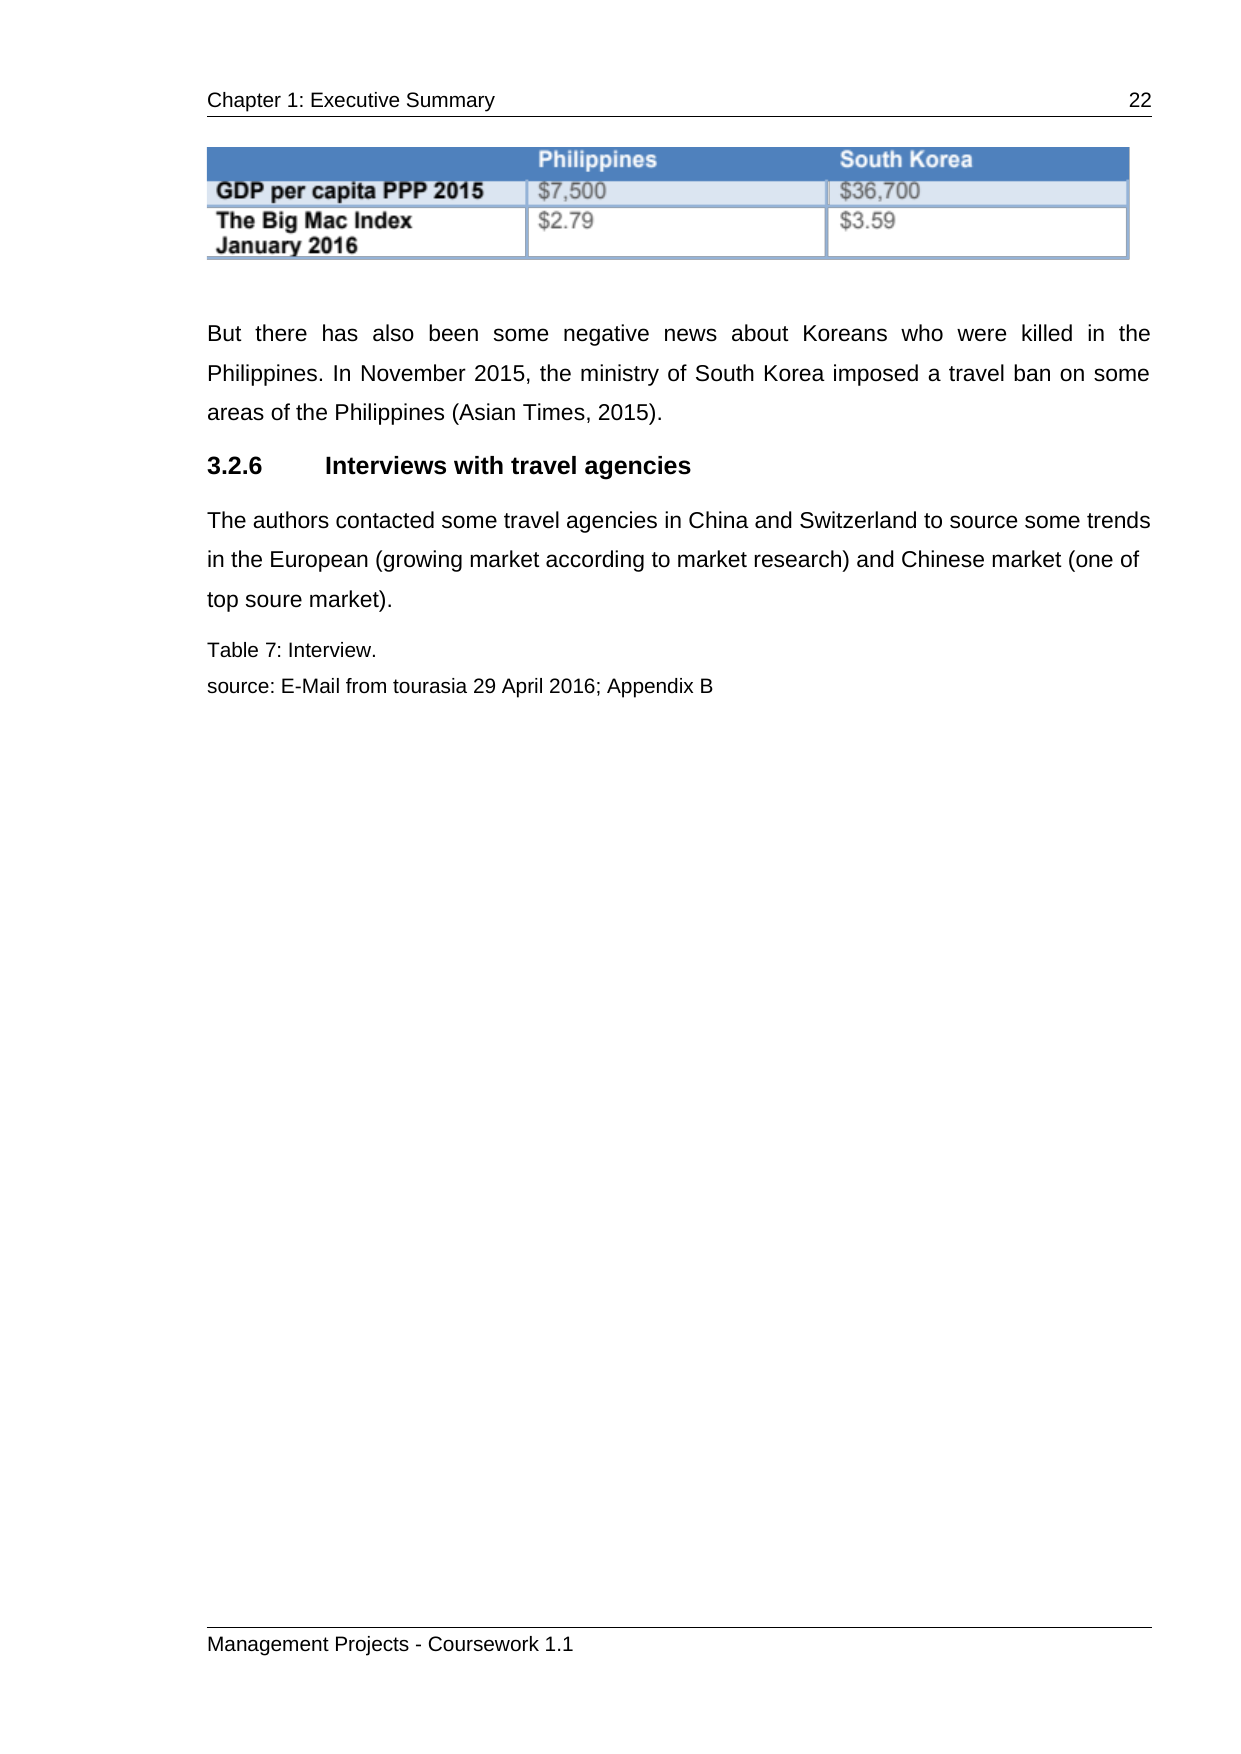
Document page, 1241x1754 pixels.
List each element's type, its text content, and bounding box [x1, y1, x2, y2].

text The authors contacted some travel agencies in China and Switzerland to source some trends in the European (growing market according to market research) and Chinese market (one of top soure market). [207, 507, 1152, 612]
text source: E-Mail from tourasia 29 April 2016; Appendix B [207, 674, 1152, 698]
text But there has also been some negative news about Koreans who were killed in the Philippines. In November 2015, the ministry of South Korea imposed a travel ban on some areas of the Philippines (Asian Times, 2015). [207, 320, 1152, 426]
text Table 7: Interview. [207, 638, 1152, 662]
text Interviews with travel agencies [207, 451, 1152, 480]
